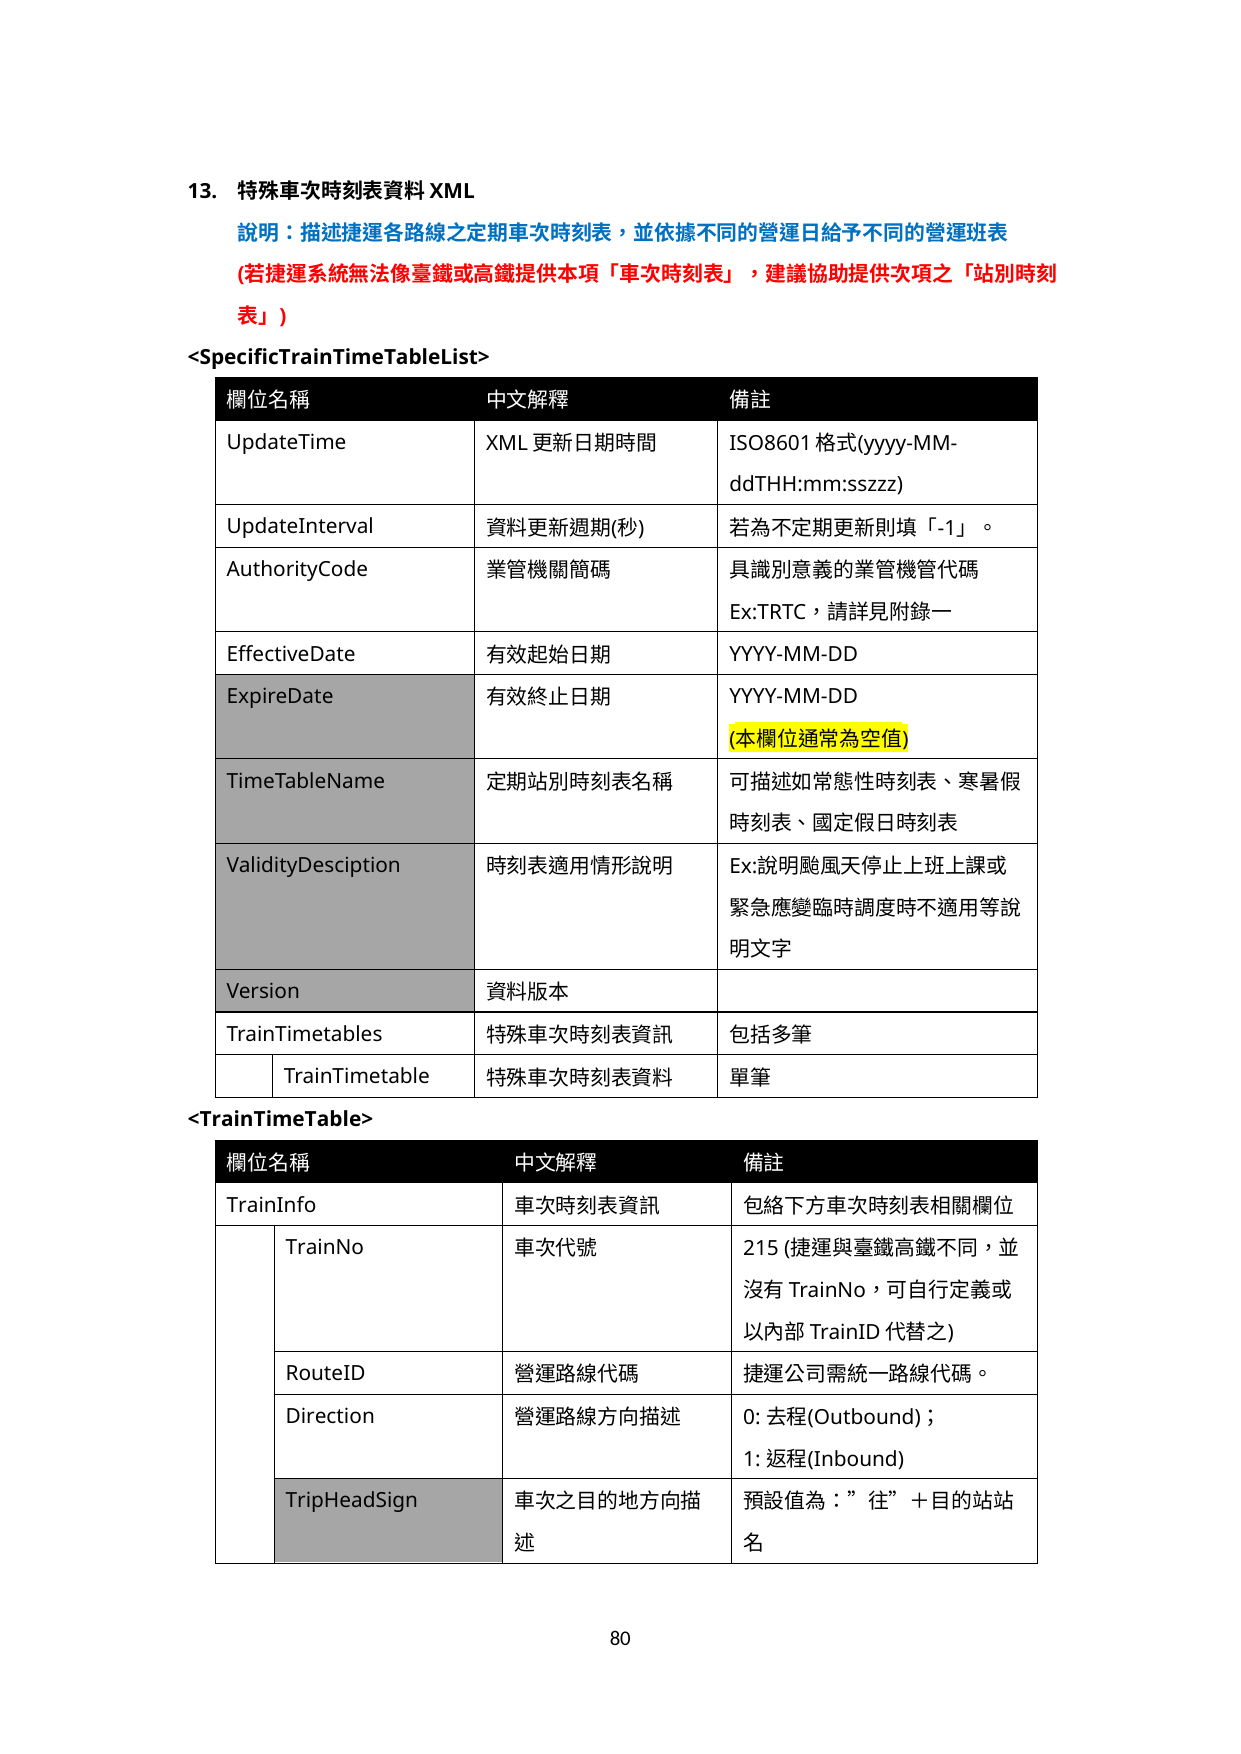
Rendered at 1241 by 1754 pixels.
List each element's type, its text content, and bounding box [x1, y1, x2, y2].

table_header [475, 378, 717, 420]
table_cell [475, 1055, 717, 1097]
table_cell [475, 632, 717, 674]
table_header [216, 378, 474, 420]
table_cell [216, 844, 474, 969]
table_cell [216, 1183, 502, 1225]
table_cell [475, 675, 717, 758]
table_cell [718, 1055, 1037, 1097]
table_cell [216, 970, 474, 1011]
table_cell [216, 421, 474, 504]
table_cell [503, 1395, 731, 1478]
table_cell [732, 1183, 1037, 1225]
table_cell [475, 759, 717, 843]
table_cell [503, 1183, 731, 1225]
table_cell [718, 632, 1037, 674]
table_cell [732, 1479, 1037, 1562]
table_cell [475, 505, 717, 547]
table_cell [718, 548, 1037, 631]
list 說明：描述捷運各路線之定期車次時刻表，並依據不同的營運日給予不同的營運班表 [237, 210, 1053, 252]
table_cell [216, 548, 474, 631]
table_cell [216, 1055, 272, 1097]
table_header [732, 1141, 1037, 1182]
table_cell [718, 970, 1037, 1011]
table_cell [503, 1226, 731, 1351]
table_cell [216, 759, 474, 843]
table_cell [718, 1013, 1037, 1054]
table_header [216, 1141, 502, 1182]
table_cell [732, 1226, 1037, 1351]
list 特殊車次時刻表資料XML [187, 169, 1053, 210]
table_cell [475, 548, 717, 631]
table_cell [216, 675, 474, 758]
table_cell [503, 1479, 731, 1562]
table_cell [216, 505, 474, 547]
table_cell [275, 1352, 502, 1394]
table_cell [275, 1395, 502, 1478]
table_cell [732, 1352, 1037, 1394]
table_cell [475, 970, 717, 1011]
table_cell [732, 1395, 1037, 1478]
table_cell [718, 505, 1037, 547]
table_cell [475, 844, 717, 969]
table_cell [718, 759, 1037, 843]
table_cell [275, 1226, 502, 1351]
list (若捷運系統無法像臺鐵或高鐵提供本項「車次時刻表」，建議協助提供次項之「站別時刻表」) [237, 252, 1089, 335]
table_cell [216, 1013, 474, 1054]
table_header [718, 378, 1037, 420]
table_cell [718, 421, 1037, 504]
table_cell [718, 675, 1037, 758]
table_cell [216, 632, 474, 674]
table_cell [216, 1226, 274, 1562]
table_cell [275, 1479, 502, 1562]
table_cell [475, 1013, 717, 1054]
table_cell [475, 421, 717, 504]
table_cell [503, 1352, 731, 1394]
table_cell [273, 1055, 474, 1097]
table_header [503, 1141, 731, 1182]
text <SpecificTrainTimeTableList> [187, 335, 1053, 377]
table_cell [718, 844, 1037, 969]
text <TrainTimeTable> [187, 1098, 1053, 1139]
